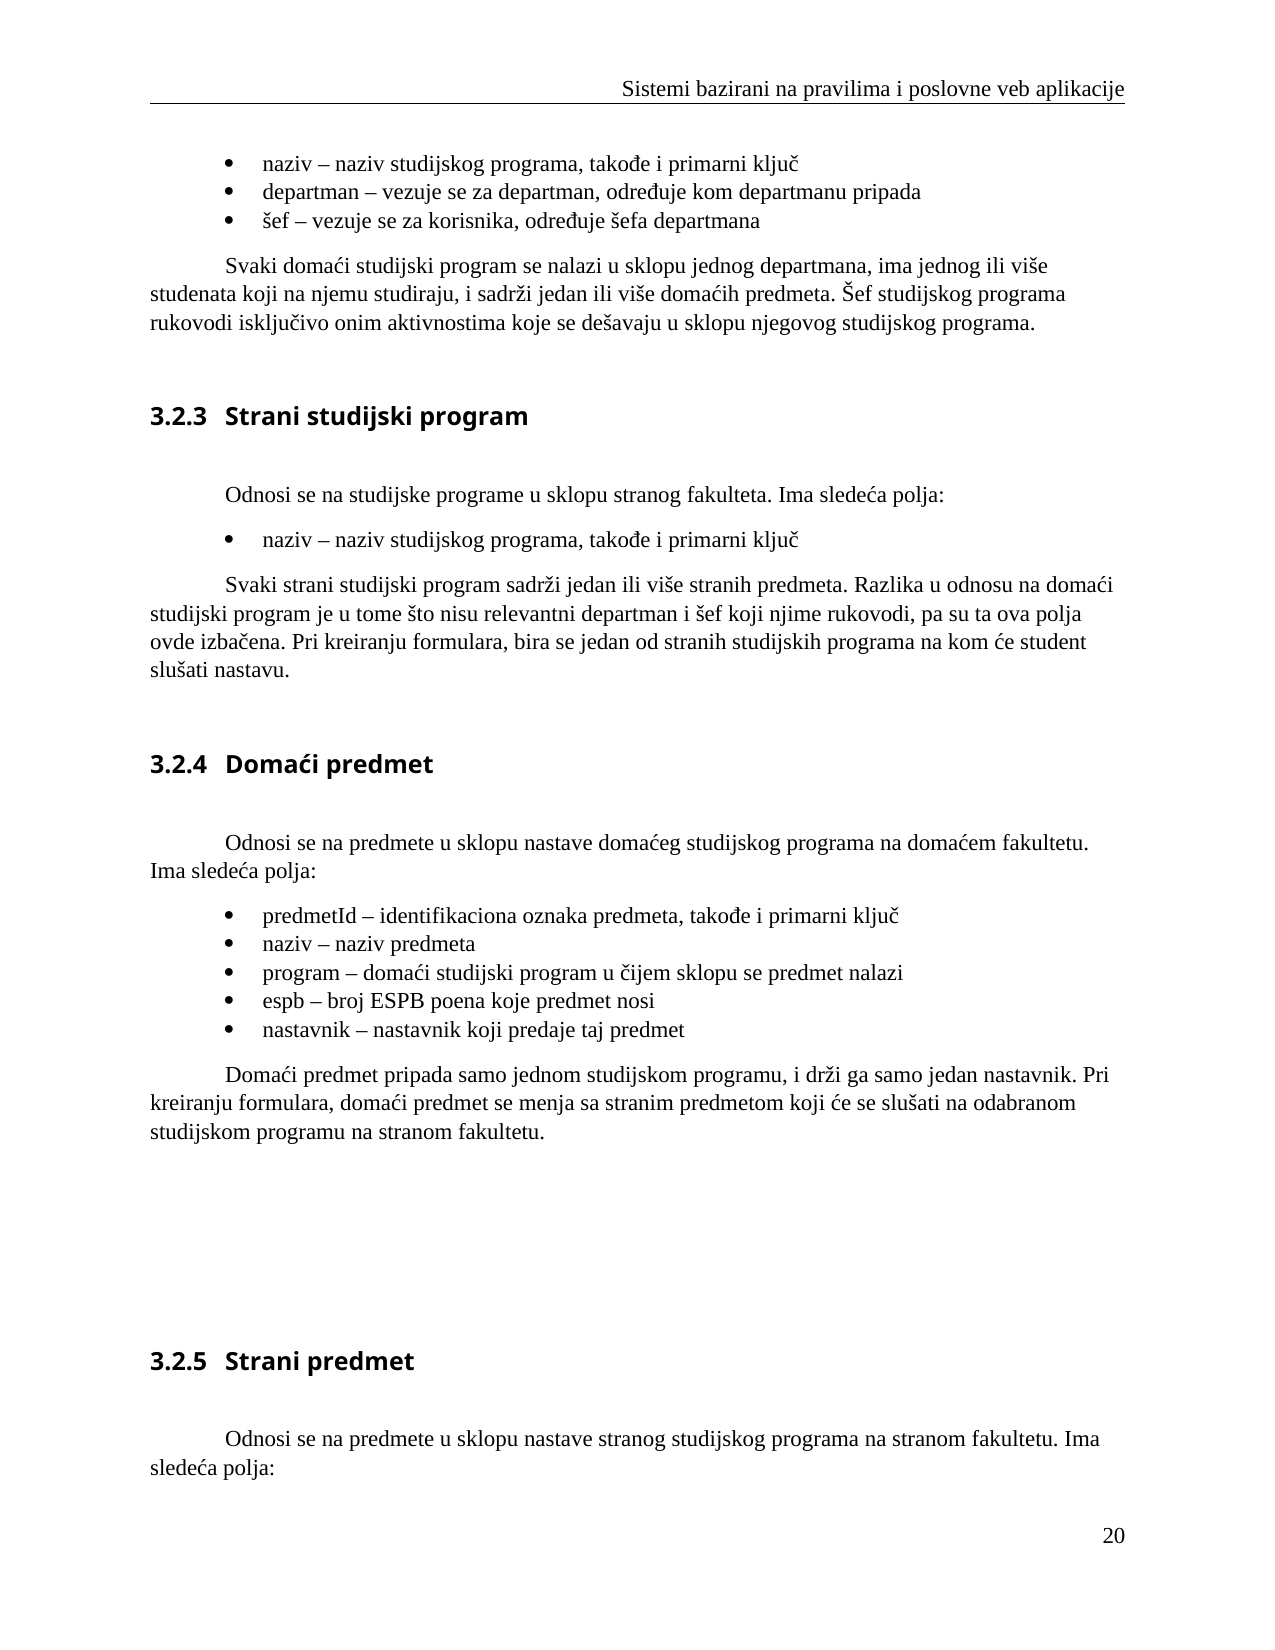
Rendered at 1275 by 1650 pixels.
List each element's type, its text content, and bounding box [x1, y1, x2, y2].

list departman – vezuje se za departman, određuje kom departmanu pripada [225, 178, 1125, 205]
text Svaki domaći studijski program se nalazi u sklopu jednog departmana, ima jednog ili više studenata koji na njemu studiraju, i sadrži jedan ili više domaćih predmeta. Šef studijskog programa rukovodi isključivo onim aktivnostima koje se dešavaju u sklopu njegovog studijskog programa. [150, 252, 1125, 335]
list naziv – naziv studijskog programa, takođe i primarni ključ [225, 526, 1125, 552]
text Odnosi se na predmete u sklopu nastave stranog studijskog programa na stranom fakultetu. Ima sledeća polja: [150, 1425, 1125, 1480]
subtitle Domaći predmet [150, 747, 1125, 781]
list nastavnik – nastavnik koji predaje taj predmet [225, 1016, 1125, 1042]
text Odnosi se na studijske programe u sklopu stranog fakulteta. Ima sledeća polja: [150, 481, 1125, 507]
list naziv – naziv studijskog programa, takođe i primarni ključ [225, 150, 1125, 176]
text Svaki strani studijski program sadrži jedan ili više stranih predmeta. Razlika u odnosu na domaći studijski program je u tome što nisu relevantni departman i šef koji njime rukovodi, pa su ta ova polja ovde izbačena. Pri kreiranju formulara, bira se jedan od stranih studijskih programa na kom će student slušati nastavu. [150, 571, 1125, 683]
subtitle Strani predmet [150, 1343, 1125, 1377]
subtitle Strani studijski program [150, 399, 1125, 433]
text Odnosi se na predmete u sklopu nastave domaćeg studijskog programa na domaćem fakultetu. Ima sledeća polja: [150, 828, 1125, 883]
list predmetId – identifikaciona oznaka predmeta, takođe i primarni ključ [225, 902, 1125, 928]
list naziv – naziv predmeta [225, 931, 1125, 957]
text Domaći predmet pripada samo jednom studijskom programu, i drži ga samo jedan nastavnik. Pri kreiranju formulara, domaći predmet se menja sa stranim predmetom koji će se slušati na odabranom studijskom programu na stranom fakultetu. [150, 1061, 1125, 1144]
list šef – vezuje se za korisnika, određuje šefa departmana [225, 207, 1125, 233]
list program – domaći studijski program u čijem sklopu se predmet nalazi [225, 959, 1125, 985]
list espb – broj ESPB poena koje predmet nosi [225, 987, 1125, 1014]
